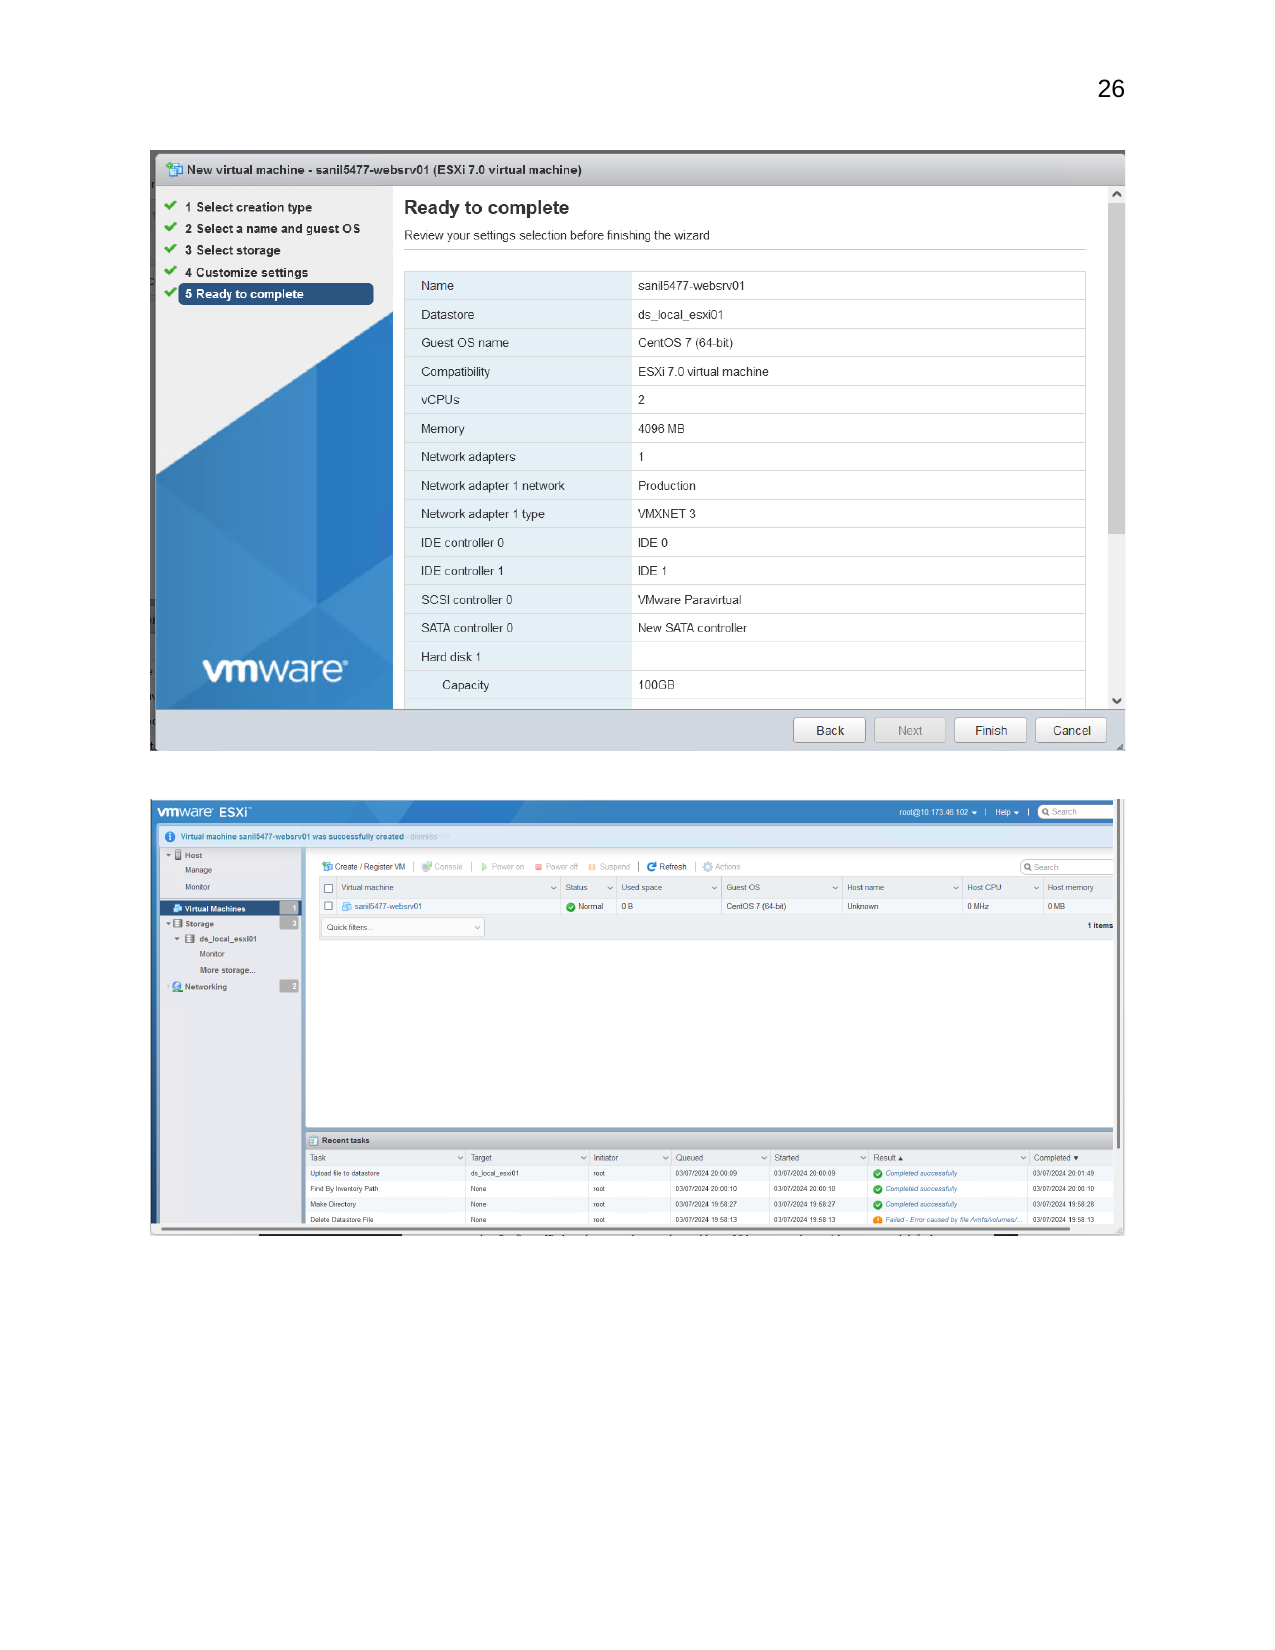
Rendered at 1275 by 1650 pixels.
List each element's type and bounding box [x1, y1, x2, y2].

picture [150, 799, 1125, 1236]
picture [150, 150, 1125, 751]
